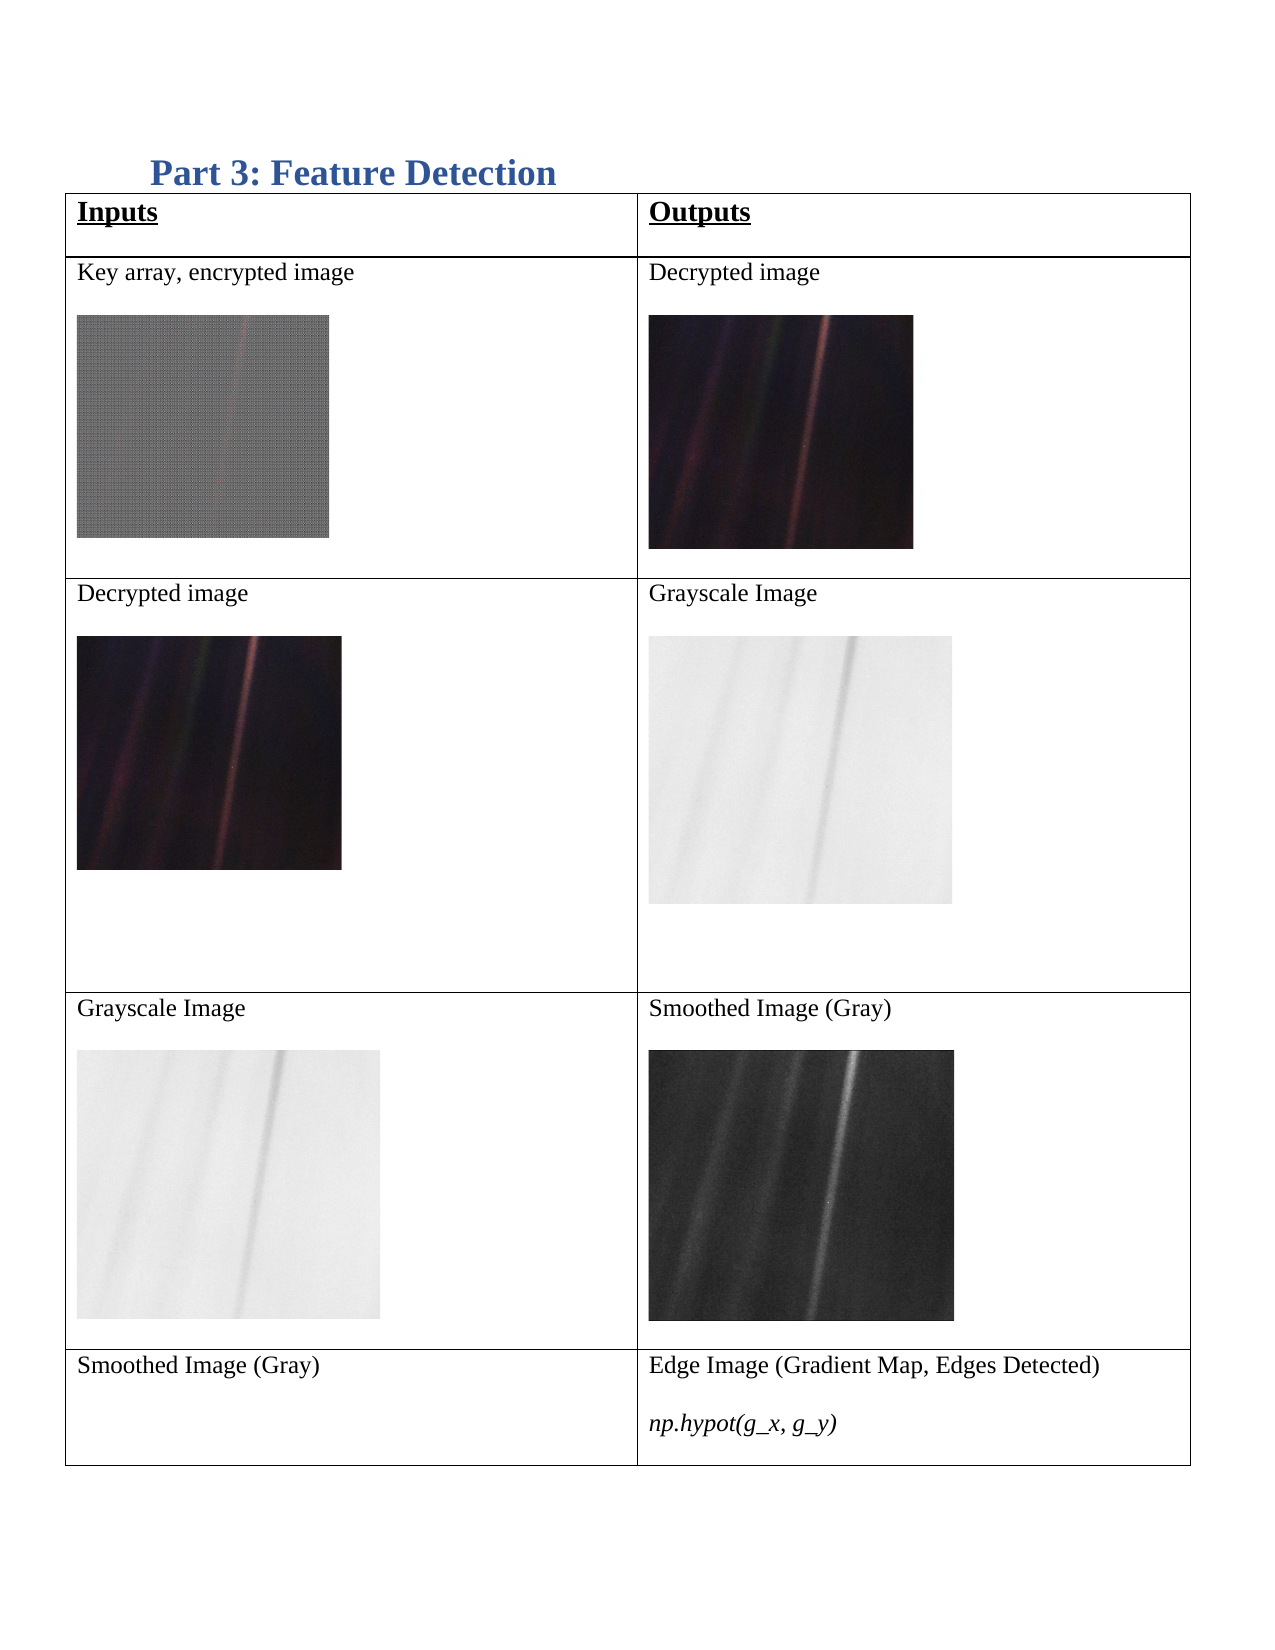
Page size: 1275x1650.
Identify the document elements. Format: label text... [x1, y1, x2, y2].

picture [648, 315, 914, 549]
table_cell Decrypted image [66, 579, 637, 992]
table_cell Smoothed Image (Gray) [638, 993, 1190, 1349]
table_cell Grayscale Image [66, 993, 637, 1349]
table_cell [638, 1350, 1190, 1465]
table_cell Decrypted image [638, 258, 1190, 577]
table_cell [66, 1350, 637, 1465]
table_cell Key array, encrypted image [66, 258, 637, 577]
table_header Outputs [638, 194, 1190, 256]
picture [76, 636, 342, 870]
table_header Inputs [66, 194, 637, 256]
picture [648, 1050, 955, 1321]
table_cell Grayscale Image [638, 579, 1190, 992]
subtitle Part 3: Feature Detection [150, 150, 1125, 193]
picture [76, 1050, 381, 1319]
picture [76, 315, 330, 538]
picture [648, 636, 953, 904]
